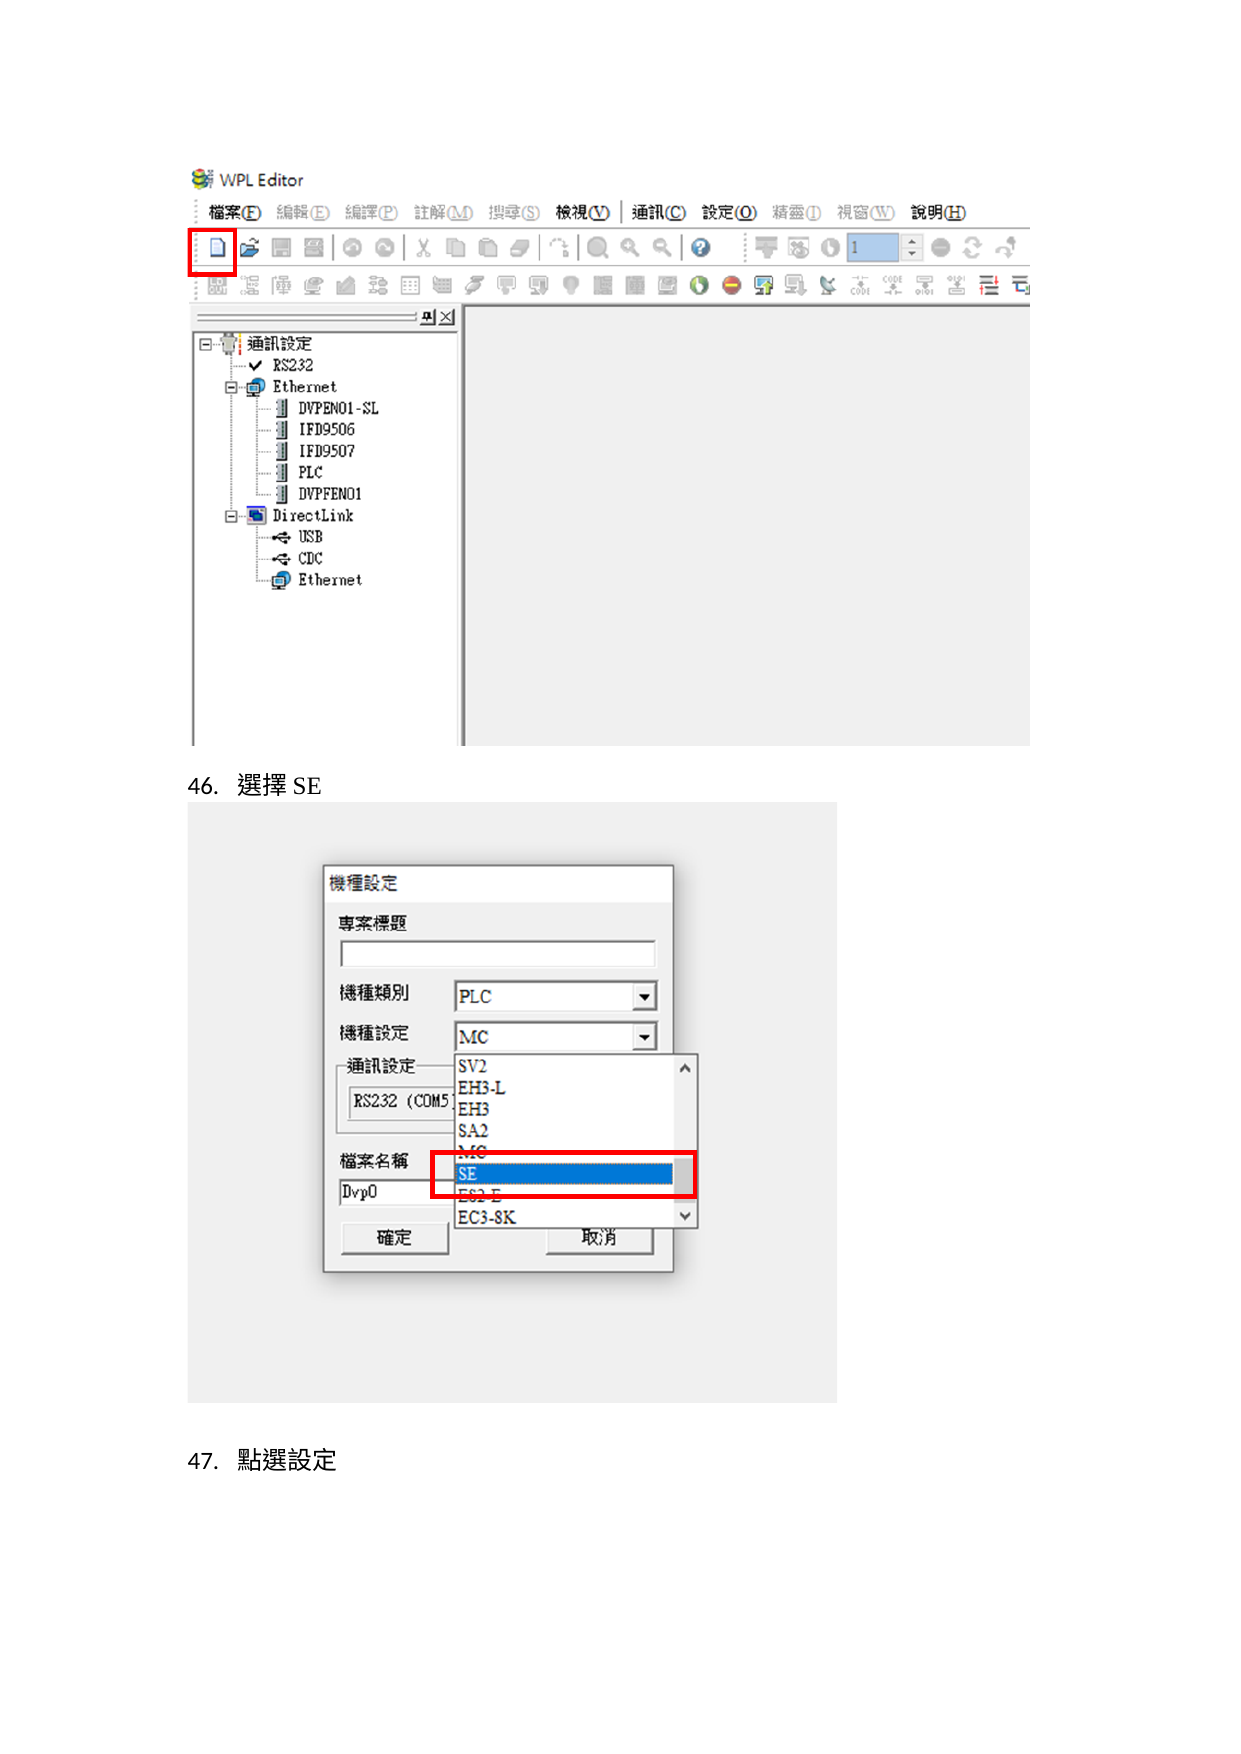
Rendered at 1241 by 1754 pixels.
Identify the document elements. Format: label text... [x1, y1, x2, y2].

list 點選設定 [187, 1439, 1053, 1477]
picture [187, 164, 1030, 746]
list 選擇SE [187, 764, 1053, 802]
picture [187, 802, 838, 1403]
